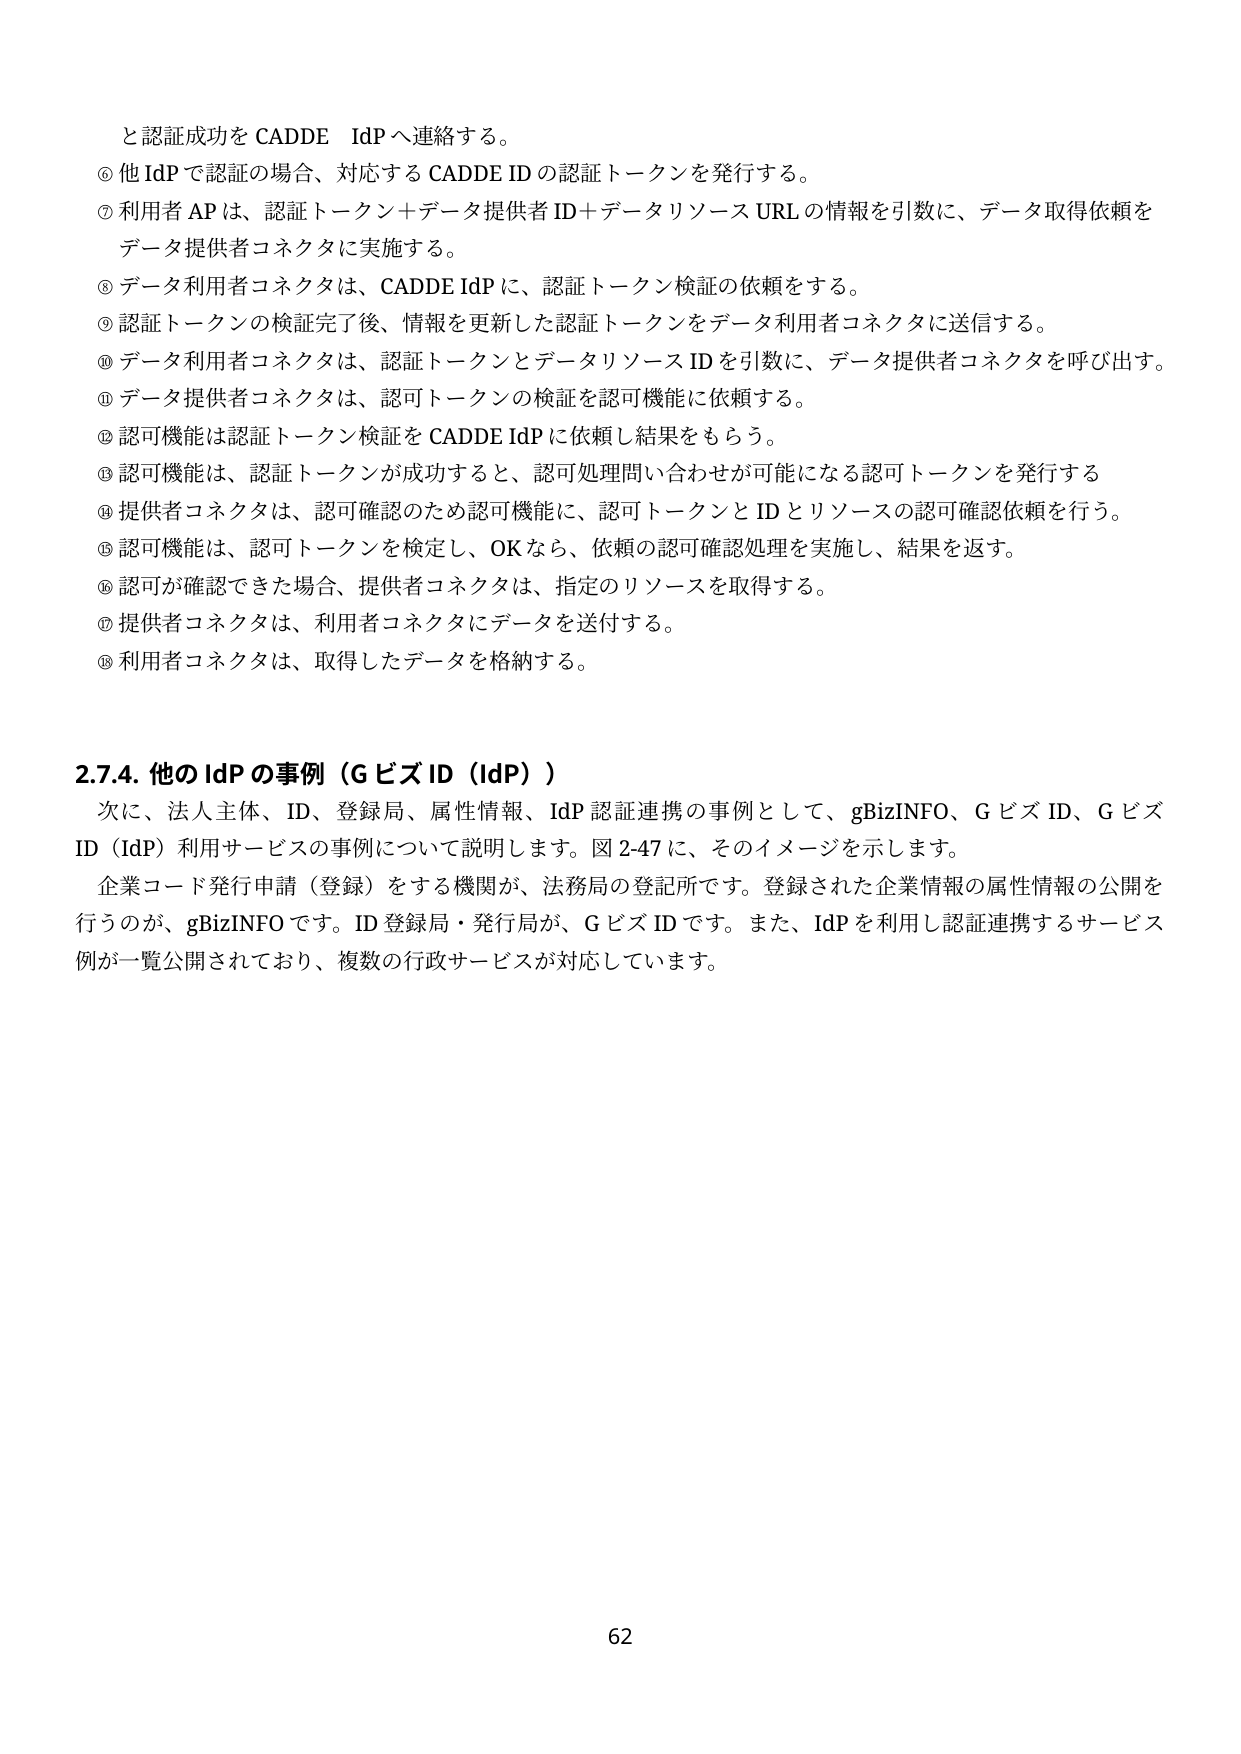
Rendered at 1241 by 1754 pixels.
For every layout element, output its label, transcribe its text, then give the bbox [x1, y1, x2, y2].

text ⑯認可が確認できた場合、提供者コネクタは、指定のリソースを取得する。 [75, 566, 1165, 603]
subtitle 他のIdPの事例（GビズID（IdP）） [75, 753, 1165, 791]
text データ提供者コネクタに実施する。 [119, 228, 1165, 266]
text ⑫認可機能は認証トークン検証をCADDE IdPに依頼し結果をもらう。 [75, 416, 1165, 453]
text ⑥他IdPで認証の場合、対応するCADDE IDの認証トークンを発行する。 [97, 153, 1165, 191]
text ⑬認可機能は、認証トークンが成功すると、認可処理問い合わせが可能になる認可トークンを発行する [75, 453, 1165, 491]
text ⑭提供者コネクタは、認可確認のため認可機能に、認可トークンとIDとリソースの認可確認依頼を行う。 [75, 491, 1165, 528]
text ⑰提供者コネクタは、利用者コネクタにデータを送付する。 [75, 603, 1165, 641]
text ⑮認可機能は、認可トークンを検定し、OKなら、依頼の認可確認処理を実施し、結果を返す。 [75, 528, 1165, 566]
text ⑦利用者APは、認証トークン＋データ提供者ID＋データリソースURLの情報を引数に、データ取得依頼を [97, 191, 1165, 228]
text ⑨認証トークンの検証完了後、情報を更新した認証トークンをデータ利用者コネクタに送信する。 [75, 303, 1165, 341]
text ⑧データ利用者コネクタは、CADDE IdPに、認証トークン検証の依頼をする。 [75, 266, 1165, 303]
text 企業コード発行申請（登録）をする機関が、法務局の登記所です。登録された企業情報の属性情報の公開を行うのが、gBizINFOです。ID登録局・発行局が、GビズIDです。また、IdPを利用し認証連携するサービス例が一覧公開されており、複数の行政サービスが対応しています。 [75, 866, 1165, 978]
text ⑱利用者コネクタは、取得したデータを格納する。 [75, 641, 1165, 678]
text ⑩データ利用者コネクタは、認証トークンとデータリソースIDを引数に、データ提供者コネクタを呼び出す。 [97, 341, 1165, 378]
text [97, 116, 1165, 153]
text ⑪データ提供者コネクタは、認可トークンの検証を認可機能に依頼する。 [97, 378, 1165, 416]
